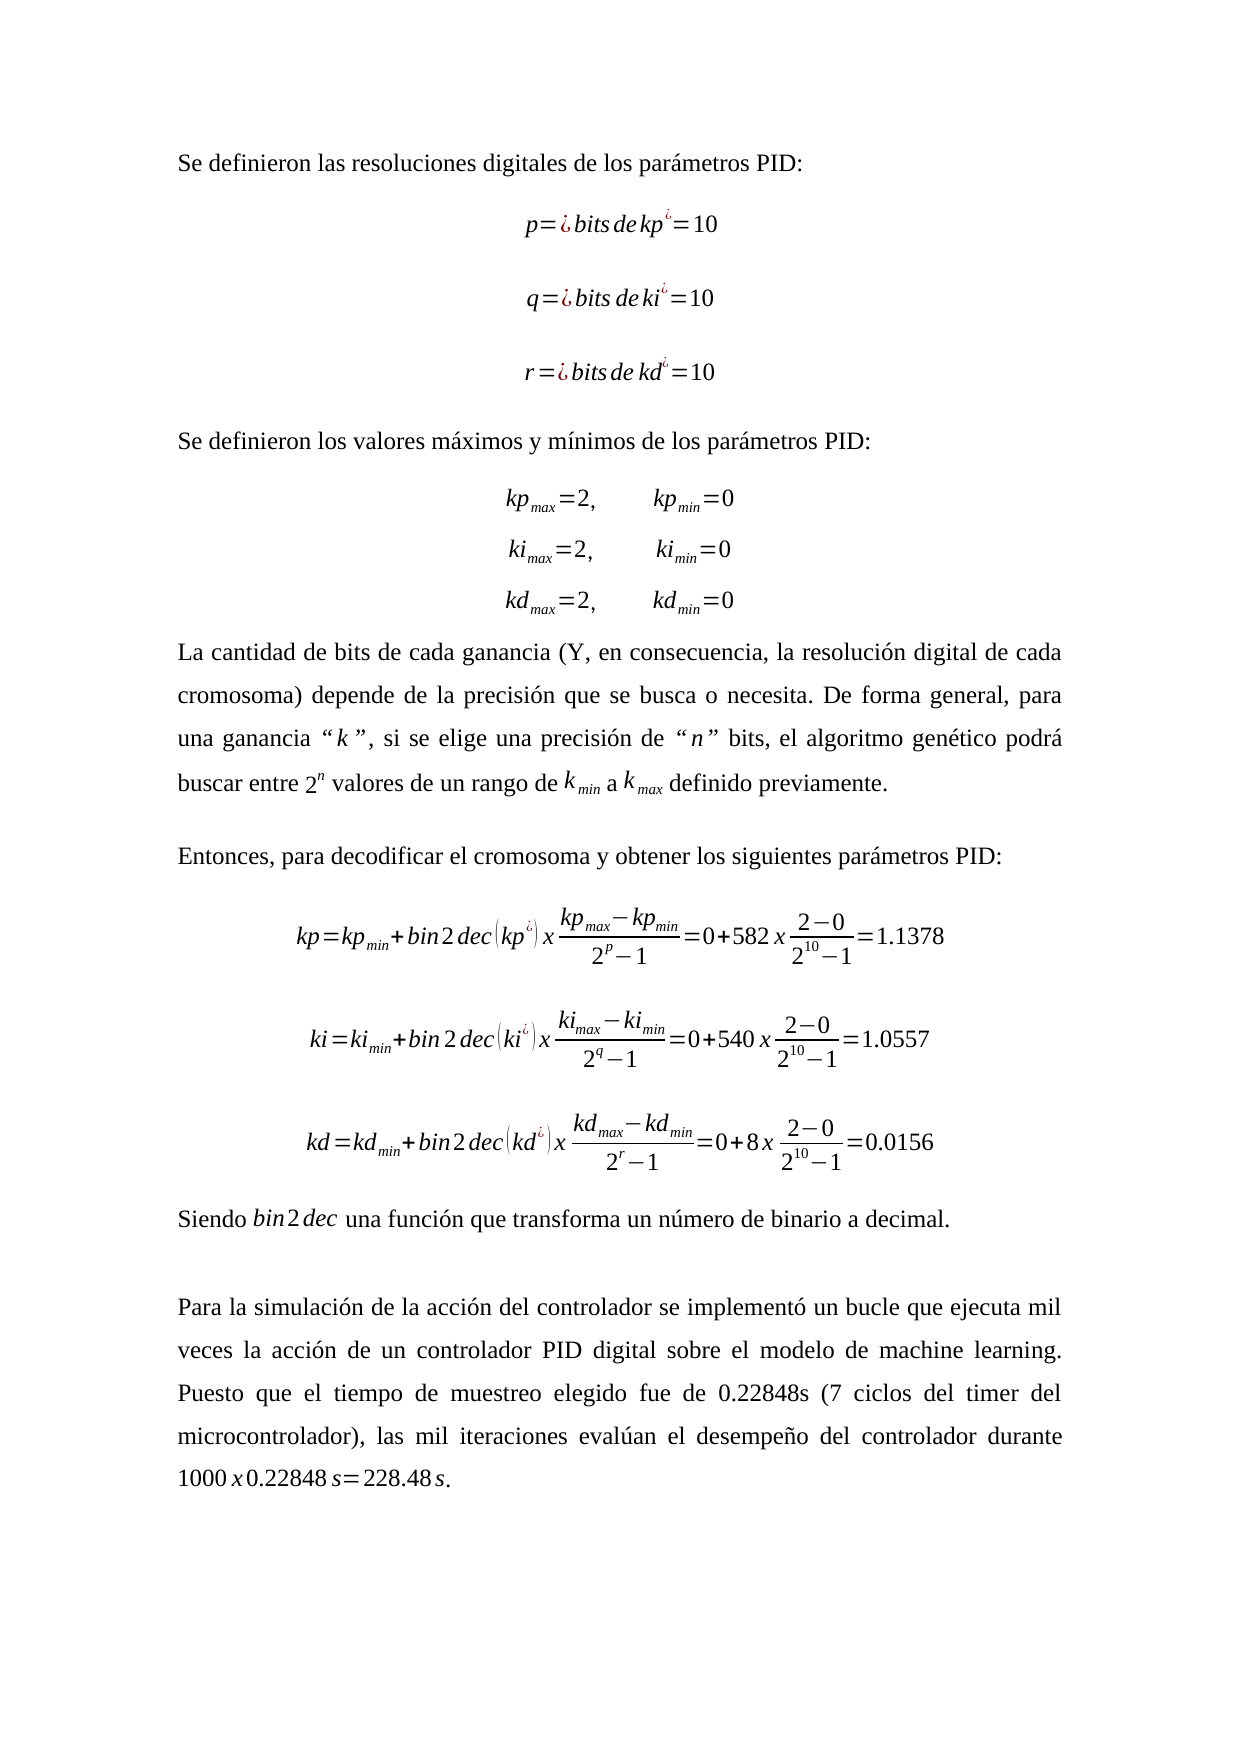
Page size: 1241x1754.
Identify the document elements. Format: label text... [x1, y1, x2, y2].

text Siendo una función que transforma un número de binario a decimal. [177, 1204, 1063, 1233]
text La cantidad de bits de cada ganancia (Y, en consecuencia, la resolución digital de cada cromosoma) depende de la precisión que se busca o necesita. De forma general, para una ganancia si se elige una precisión de bits, el algoritmo genético podrá buscar entre valores de un rango de a definido previamente. [177, 637, 1063, 798]
text , [177, 586, 1063, 618]
subtitle Se definieron las resoluciones digitales de los parámetros PID: [177, 148, 1063, 176]
subtitle Entonces, para decodificar el cromosoma y obtener los siguientes parámetros PID: [177, 841, 1063, 870]
subtitle Se definieron los valores máximos y mínimos de los parámetros PID: [177, 426, 1063, 455]
text , [177, 484, 1063, 516]
text Para la simulación de la acción del controlador se implementó un bucle que ejecuta mil veces la acción de un controlador PID digital sobre el modelo de machine learning. Puesto que el tiempo de muestreo elegido fue de 0.22848s (7 ciclos del timer del microcontrolador), las mil iteraciones evalúan el desempeño del controlador durante . [177, 1292, 1063, 1493]
text , [177, 535, 1063, 567]
